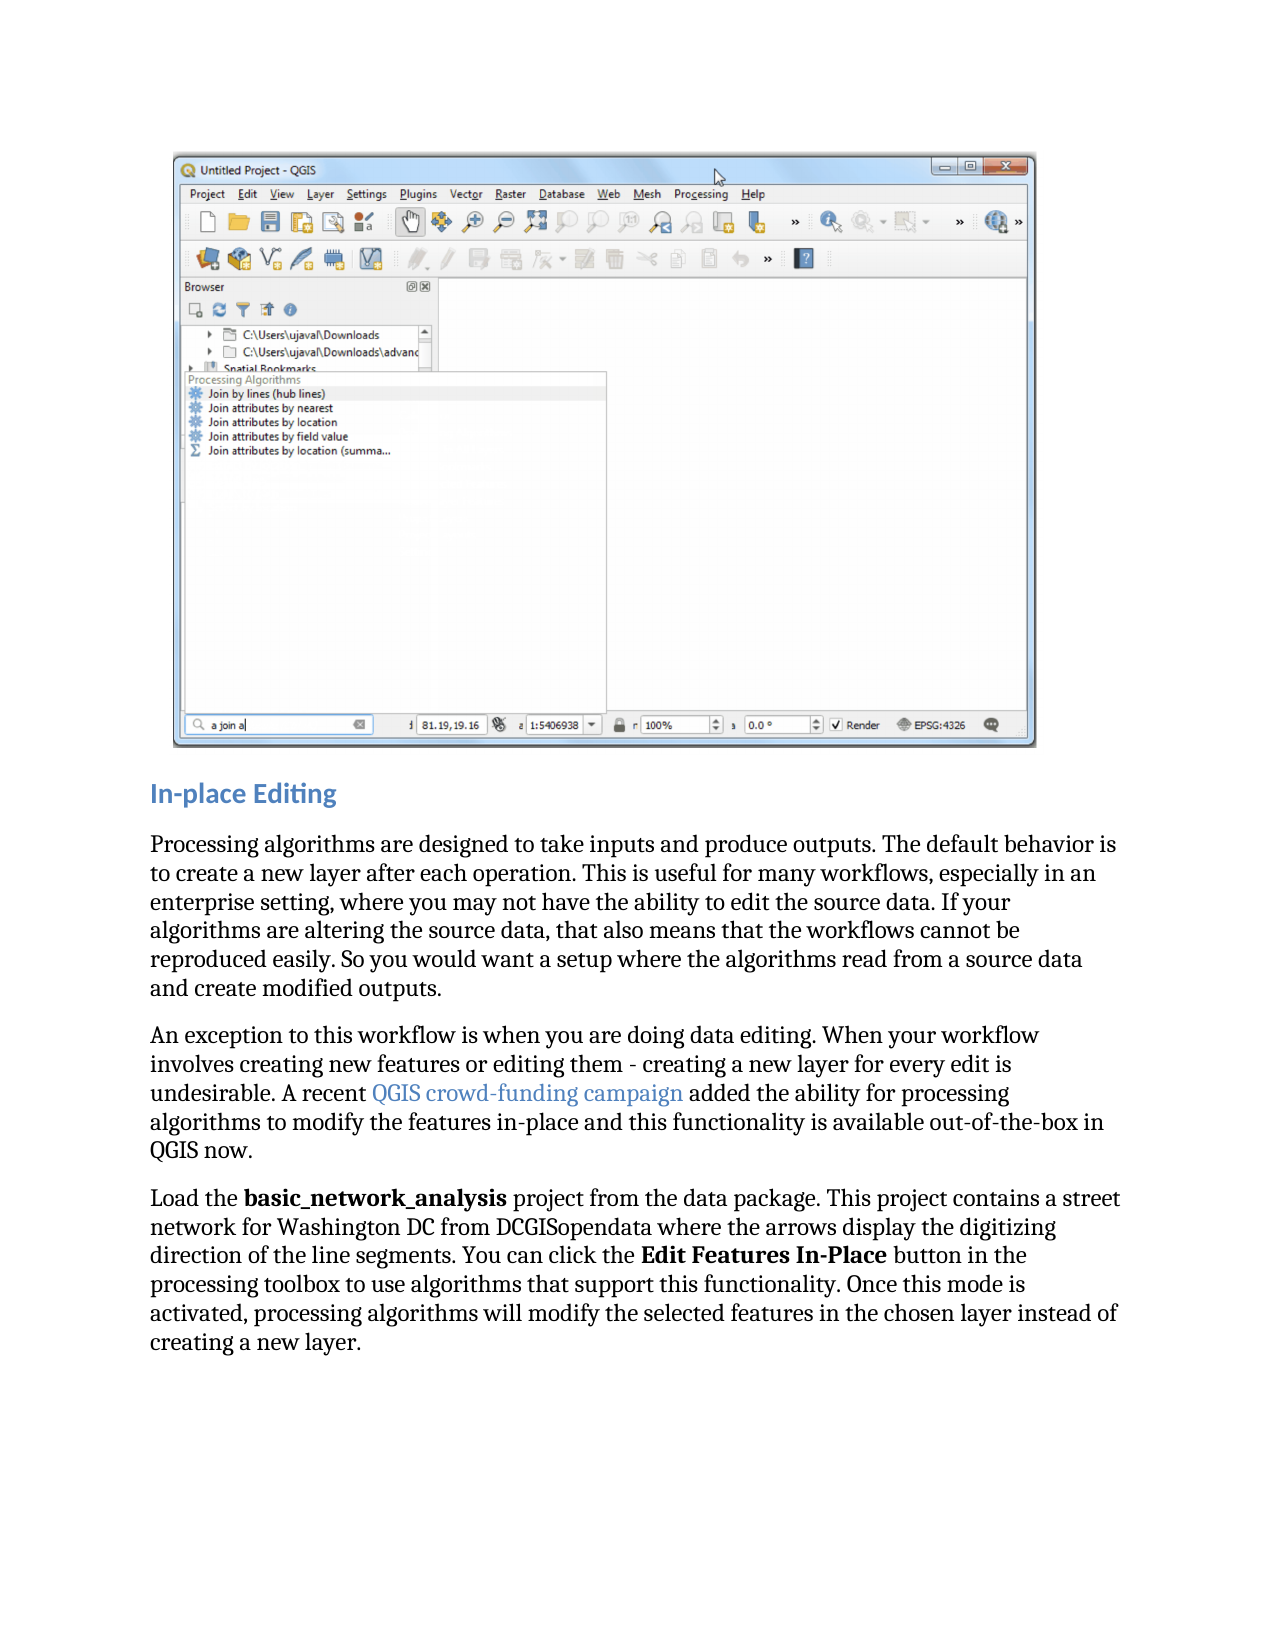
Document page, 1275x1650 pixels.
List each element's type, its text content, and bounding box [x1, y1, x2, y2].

text An exception to this workflow is when you are doing data editing. When your workflow involves creating new features or editing them - creating a new layer for every edit is undesirable. A recent QGIS crowd-funding campaign added the ability for processing algorithms to modify the features in-place and this functionality is available out-of-the-box in QGIS now. [150, 1021, 1125, 1165]
picture [168, 150, 1044, 755]
text Load the basic_network_analysis project from the data package. This project contains a street network for Washington DC from DCGISopendata where the arrows display the digitizing direction of the line segments. You can click the Edit Features In-Place button in the processing toolbox to use algorithms that support this functionality. Once this mode is activated, processing algorithms will modify the selected features in the chosen layer instead of creating a new layer. [150, 1184, 1125, 1356]
text Processing algorithms are designed to take inputs and produce outputs. The default behavior is to create a new layer after each operation. This is useful for many workflows, especially in an enterprise setting, where you may not have the ability to edit the source data. If your algorithms are altering the source data, that also means that the workflows cannot be reproduced easily. So you would want a setup where the algorithms read from a source data and create modified outputs. [150, 830, 1125, 1002]
subtitle In-place Editing [150, 776, 1125, 811]
